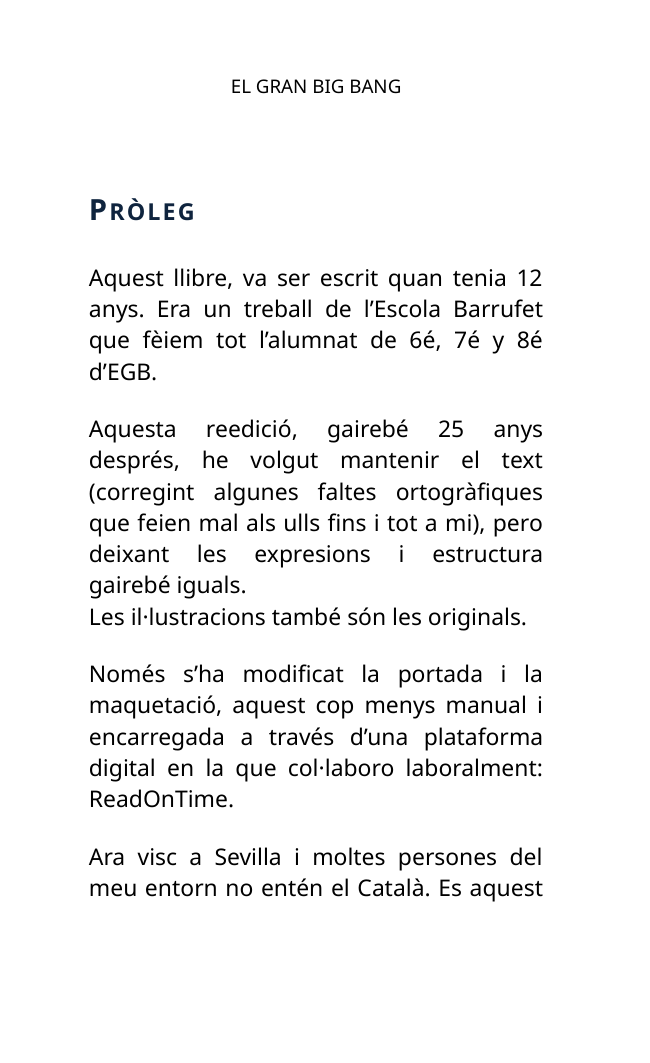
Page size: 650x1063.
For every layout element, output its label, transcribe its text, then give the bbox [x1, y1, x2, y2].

text Aquest llibre, va ser escrit quan tenia 12 anys. Era un treball de l’Escola Barrufet que fèiem tot l’alumnat de 6é, 7é y 8é d’EGB. [89, 262, 543, 387]
text Les il·lustracions també són les originals. [89, 601, 543, 632]
text Només s’ha modificat la portada i la maquetació, aquest cop menys manual i encarregada a través d’una plataforma digital en la que col·laboro laboralment: ReadOnTime. [89, 658, 543, 814]
text Ara visc a Sevilla i moltes persones del meu entorn no entén el Català. Es aquest el motiu per el que teniu un llibre bilingüe entre les mans. [89, 841, 543, 903]
text Aquesta reedició, gairebé 25 anys després, he volgut mantenir el text (corregint algunes faltes ortogràfiques que feien mal als ulls fins i tot a mi), pero deixant les expresions i estructura gairebé iguals. [89, 413, 543, 601]
subtitle Pròleg [89, 189, 543, 229]
